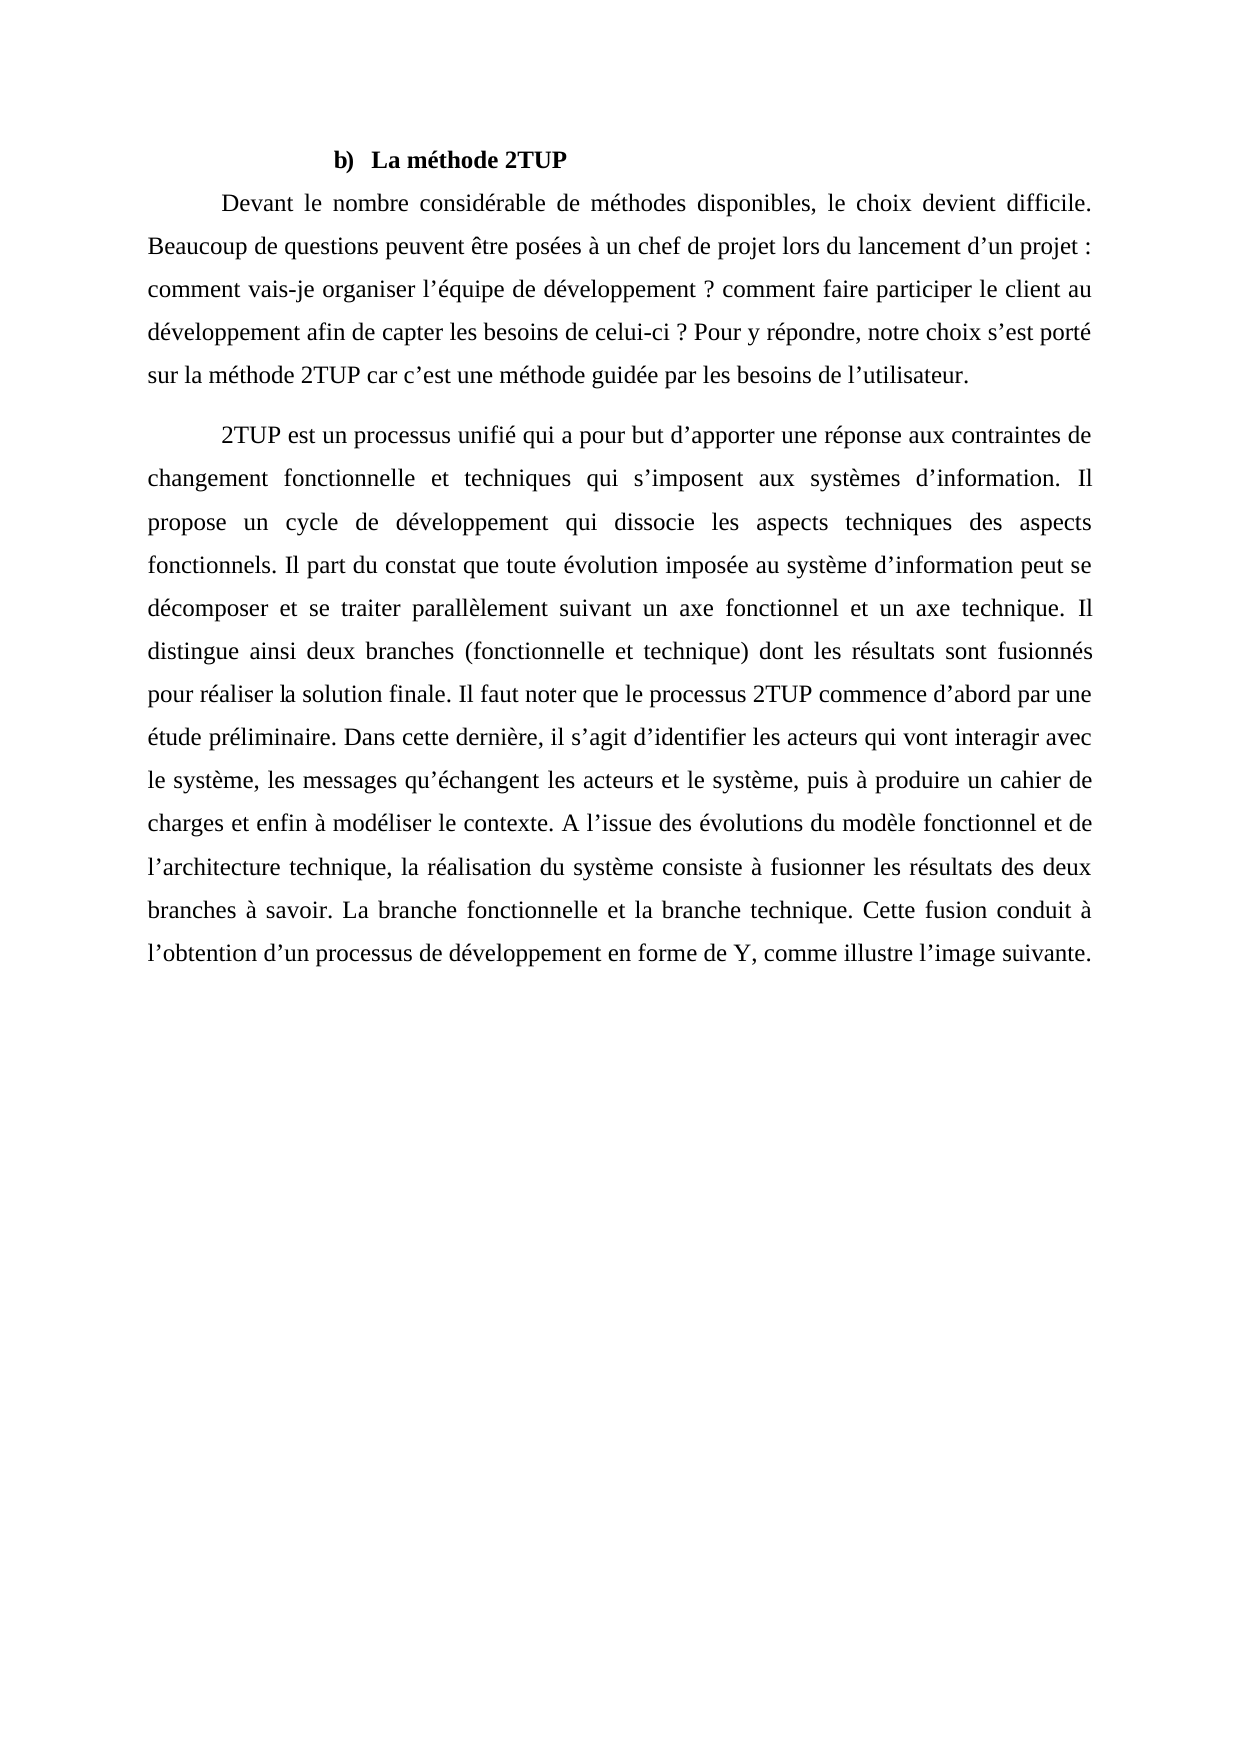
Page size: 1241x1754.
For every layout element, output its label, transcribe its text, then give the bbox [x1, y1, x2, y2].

text 2TUP est un processus unifié qui a pour but d’apporter une réponse aux contraintes de changement fonctionnelle et techniques qui s’imposent aux systèmes d’information. Il propose un cycle de développement qui dissocie les aspects techniques des aspects fonctionnels. Il part du constat que toute évolution imposée au système d’information peut se décomposer et se traiter parallèlement suivant un axe fonctionnel et un axe technique. Il distingue ainsi deux branches (fonctionnelle et technique) dont les résultats sont fusionnés pour réaliser la solution finale. Il faut noter que le processus 2TUP commence d’abord par une étude préliminaire. Dans cette dernière, il s’agit d’identifier les acteurs qui vont interagir avec le système, les messages qu’échangent les acteurs et le système, puis à produire un cahier de charges et enfin à modéliser le contexte. A l’issue des évolutions du modèle fonctionnel et de l’architecture technique, la réalisation du système consiste à fusionner les résultats des deux branches à savoir. La branche fonctionnelle et la branche technique. Cette fusion conduit à l’obtention d’un processus de développement en forme de Y, comme illustre l’image suivante. [147, 420, 1093, 967]
text Devant le nombre considérable de méthodes disponibles, le choix devient difficile. Beaucoup de questions peuvent être posées à un chef de projet lors du lancement d’un projet : comment vais-je organiser l’équipe de développement ? comment faire participer le client au développement afin de capter les besoins de celui-ci ? Pour y répondre, notre choix s’est porté sur la méthode 2TUP car c’est une méthode guidée par les besoins de l’utilisateur. [147, 188, 1093, 389]
subtitle La méthode 2TUP [334, 145, 1234, 174]
